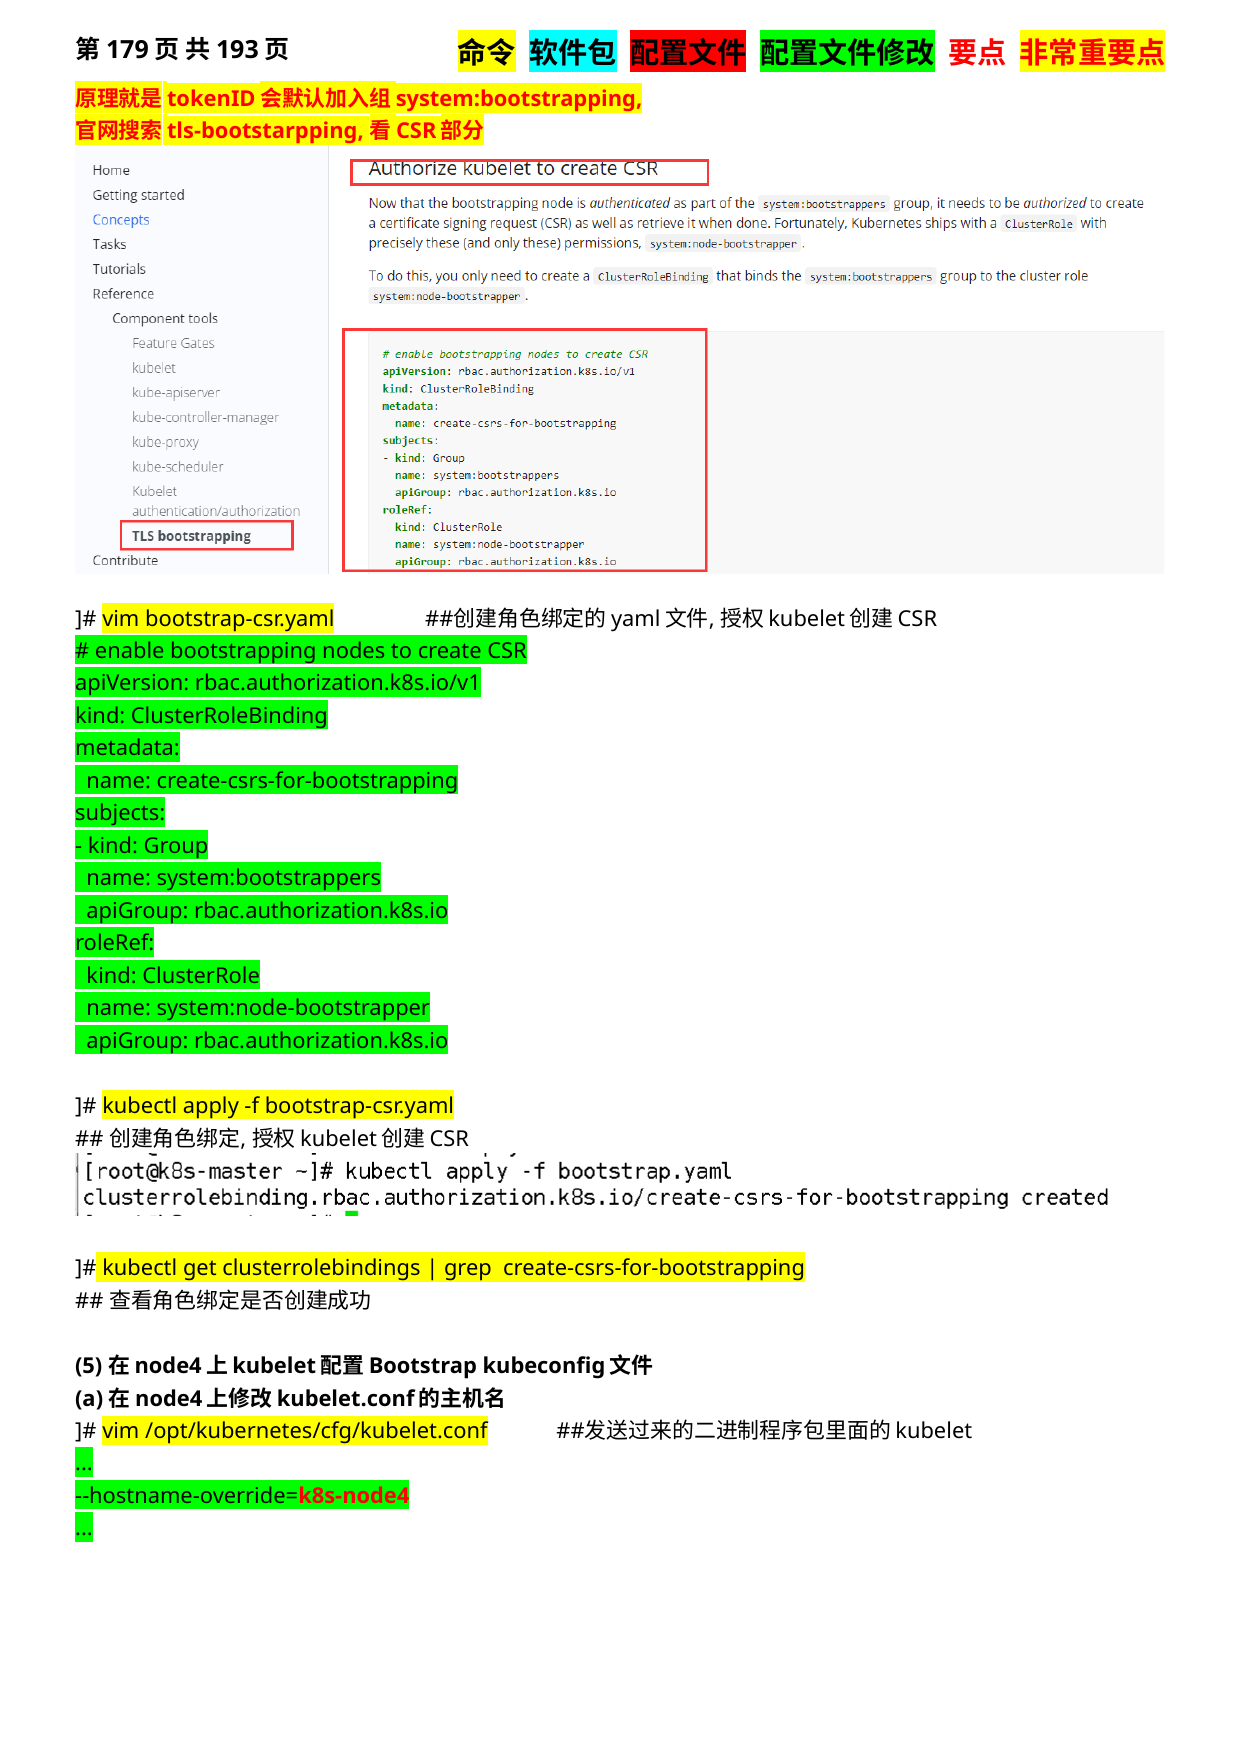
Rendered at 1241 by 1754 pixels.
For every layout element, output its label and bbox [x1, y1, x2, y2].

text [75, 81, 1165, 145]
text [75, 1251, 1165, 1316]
picture [75, 145, 1165, 574]
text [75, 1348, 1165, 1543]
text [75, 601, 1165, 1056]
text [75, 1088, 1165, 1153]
picture [75, 1153, 1165, 1216]
